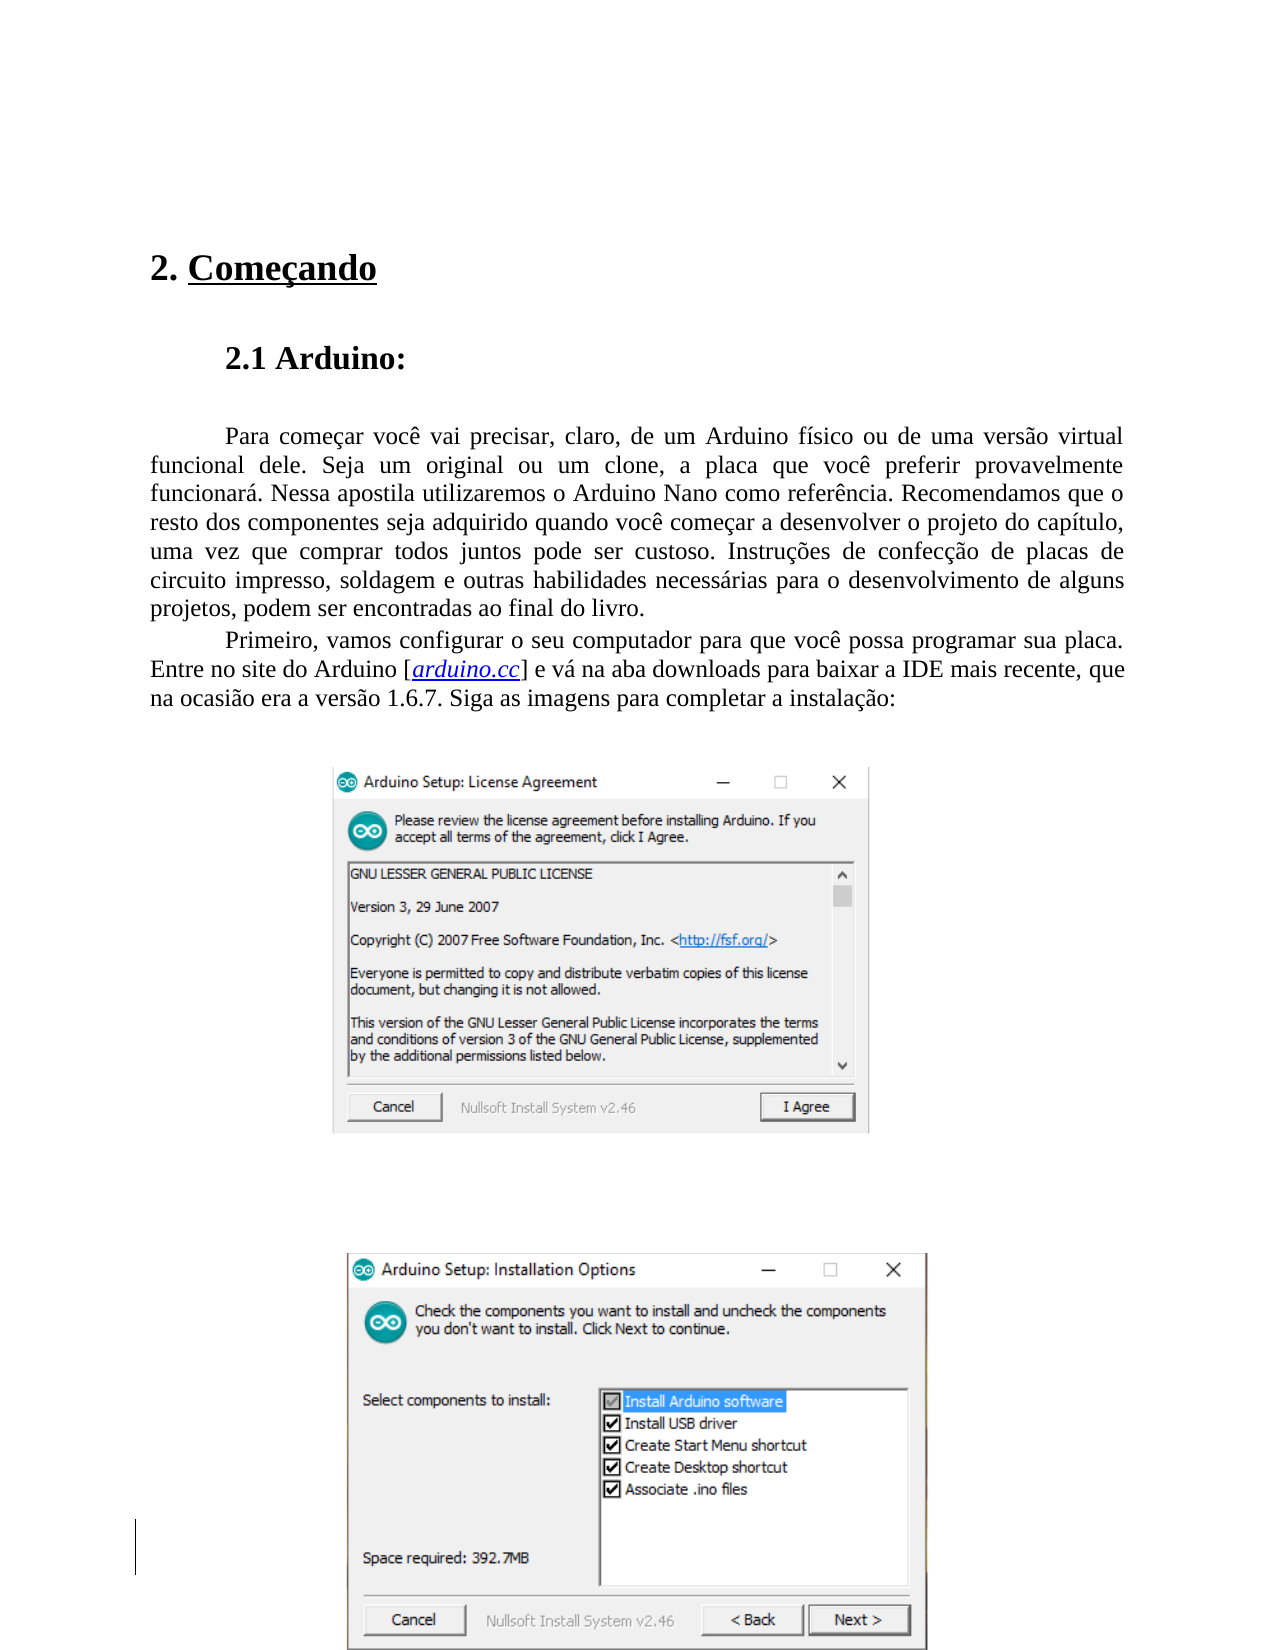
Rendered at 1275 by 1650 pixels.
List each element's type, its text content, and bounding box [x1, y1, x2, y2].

list Começando [150, 246, 1125, 289]
picture [346, 1253, 928, 1650]
text Para começar você vai precisar, claro, de um Arduino físico ou de uma versão virtual funcional dele. Seja um original ou um clone, a placa que você preferir provavelmente funcionará. Nessa apostila utilizaremos o Arduino Nano como referência. Recomendamos que o resto dos componentes seja adquirido quando você começar a desenvolver o projeto do capítulo, uma vez que comprar todos juntos pode ser custoso. Instruções de confecção de placas de circuito impresso, soldagem e outras habilidades necessárias para o desenvolvimento de alguns projetos, podem ser encontradas ao final do livro. [150, 421, 1125, 622]
text 2.1 Arduino: [150, 338, 1125, 376]
text Primeiro, vamos configurar o seu computador para que você possa programar sua placa. Entre no site do Arduino [arduino.cc] e vá na aba downloads para baixar a IDE mais recente, que na ocasião era a versão 1.6.7. Siga as imagens para completar a instalação: [150, 625, 1125, 712]
picture [332, 767, 870, 1136]
